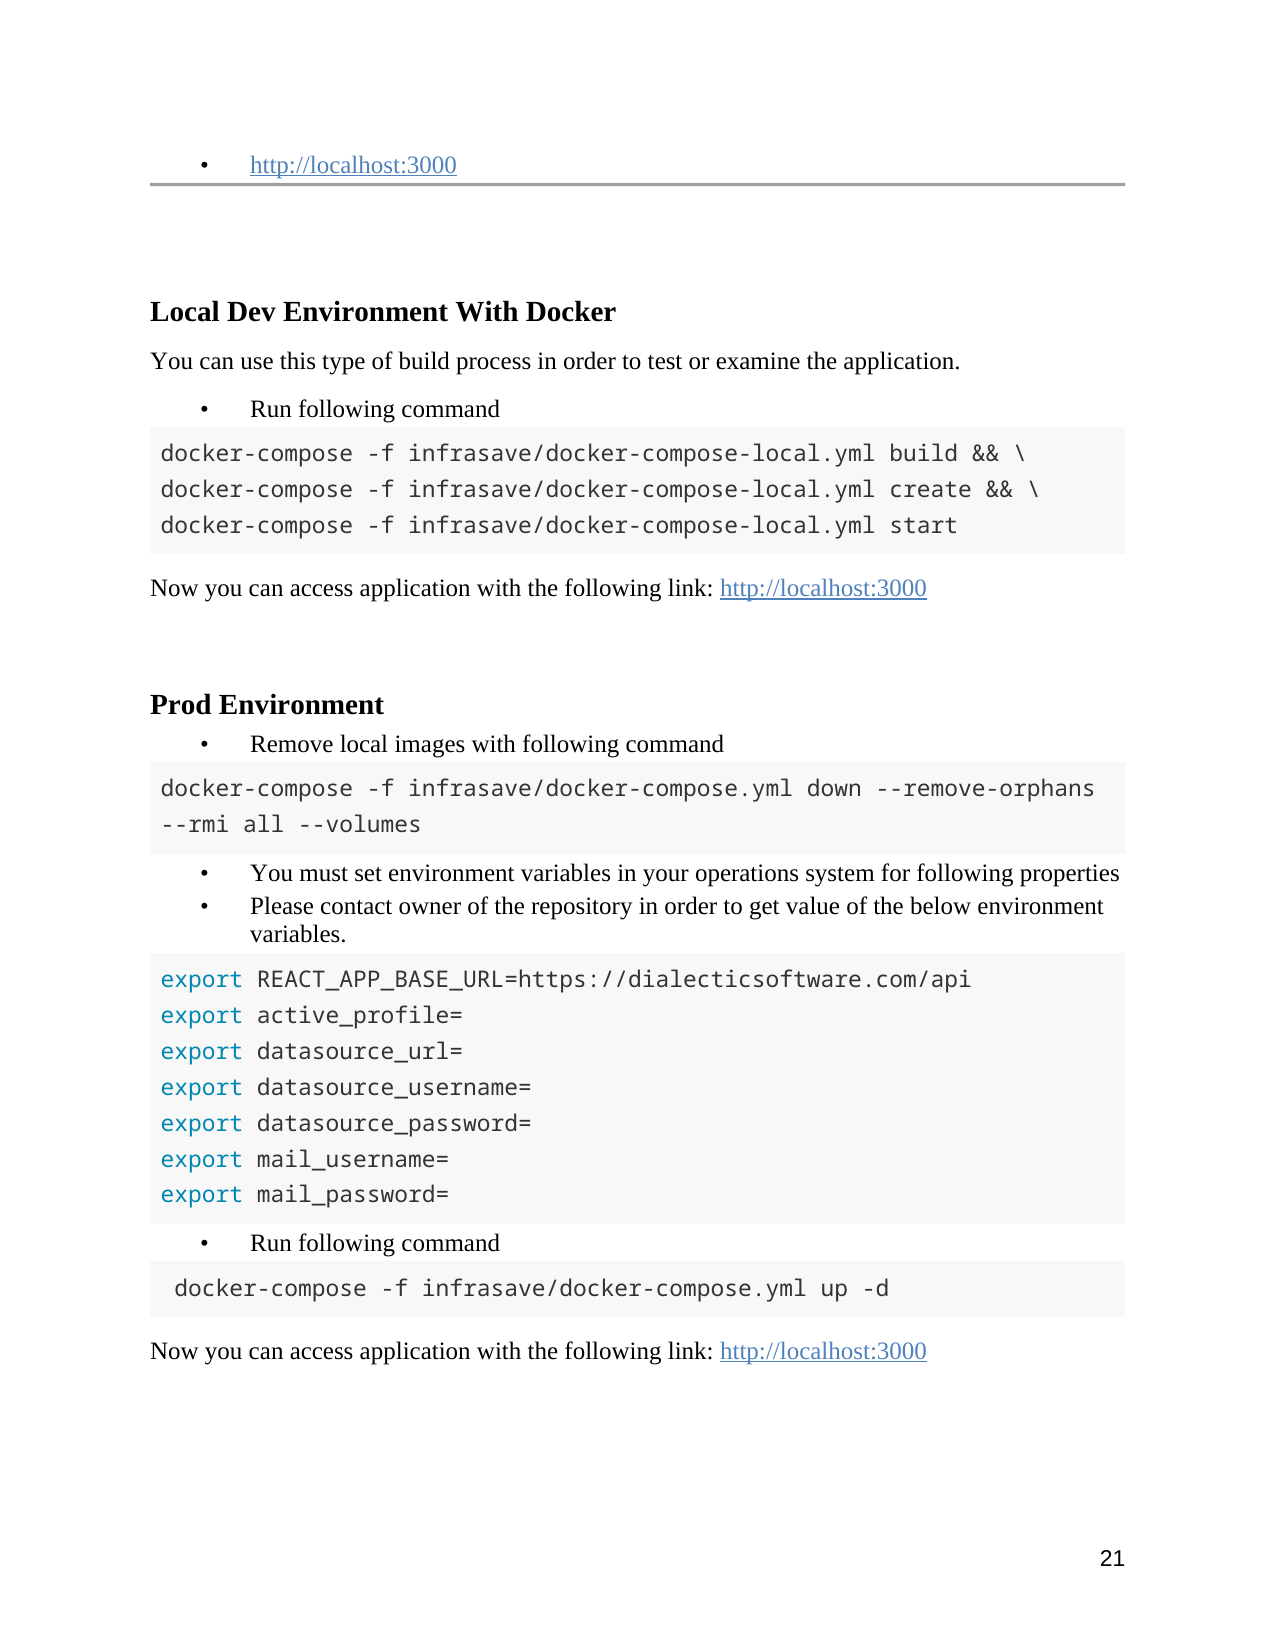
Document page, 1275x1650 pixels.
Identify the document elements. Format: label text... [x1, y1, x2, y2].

text • You must set environment variables in your operations system for following properties [200, 858, 1125, 887]
text You can use this type of build process in order to test or examine the application. [150, 346, 1125, 375]
table_header docker-compose -f infrasave/docker-compose.yml down --remove-orphans --rmi all --volumes [150, 762, 1125, 854]
table_header docker-compose -f infrasave/docker-compose.yml up -d [150, 1261, 1125, 1317]
text • http://localhost:3000 [200, 150, 1125, 179]
subtitle Local Dev Environment With Docker [150, 294, 1125, 327]
text Now you can access application with the following link: http://localhost:3000 [150, 573, 1125, 602]
text • Run following command [200, 394, 1125, 422]
text Now you can access application with the following link: http://localhost:3000 [150, 1336, 1125, 1364]
table_header export REACT_APP_BASE_URL=https://dialecticsoftware.com/api export active_profile= export datasource_url= export datasource_username= export datasource_password= export mail_username= export mail_password= [150, 953, 1125, 1224]
text • Run following command [200, 1228, 1125, 1257]
text • Remove local images with following command [200, 729, 1125, 758]
text • Please contact owner of the repository in order to get value of the below environment variables. [200, 891, 1125, 948]
table_header docker-compose -f infrasave/docker-compose-local.yml build && \ docker-compose -f infrasave/docker-compose-local.yml create && \ docker-compose -f infrasave/docker-compose-local.yml start [150, 427, 1125, 554]
subtitle Prod Environment [150, 687, 1125, 721]
